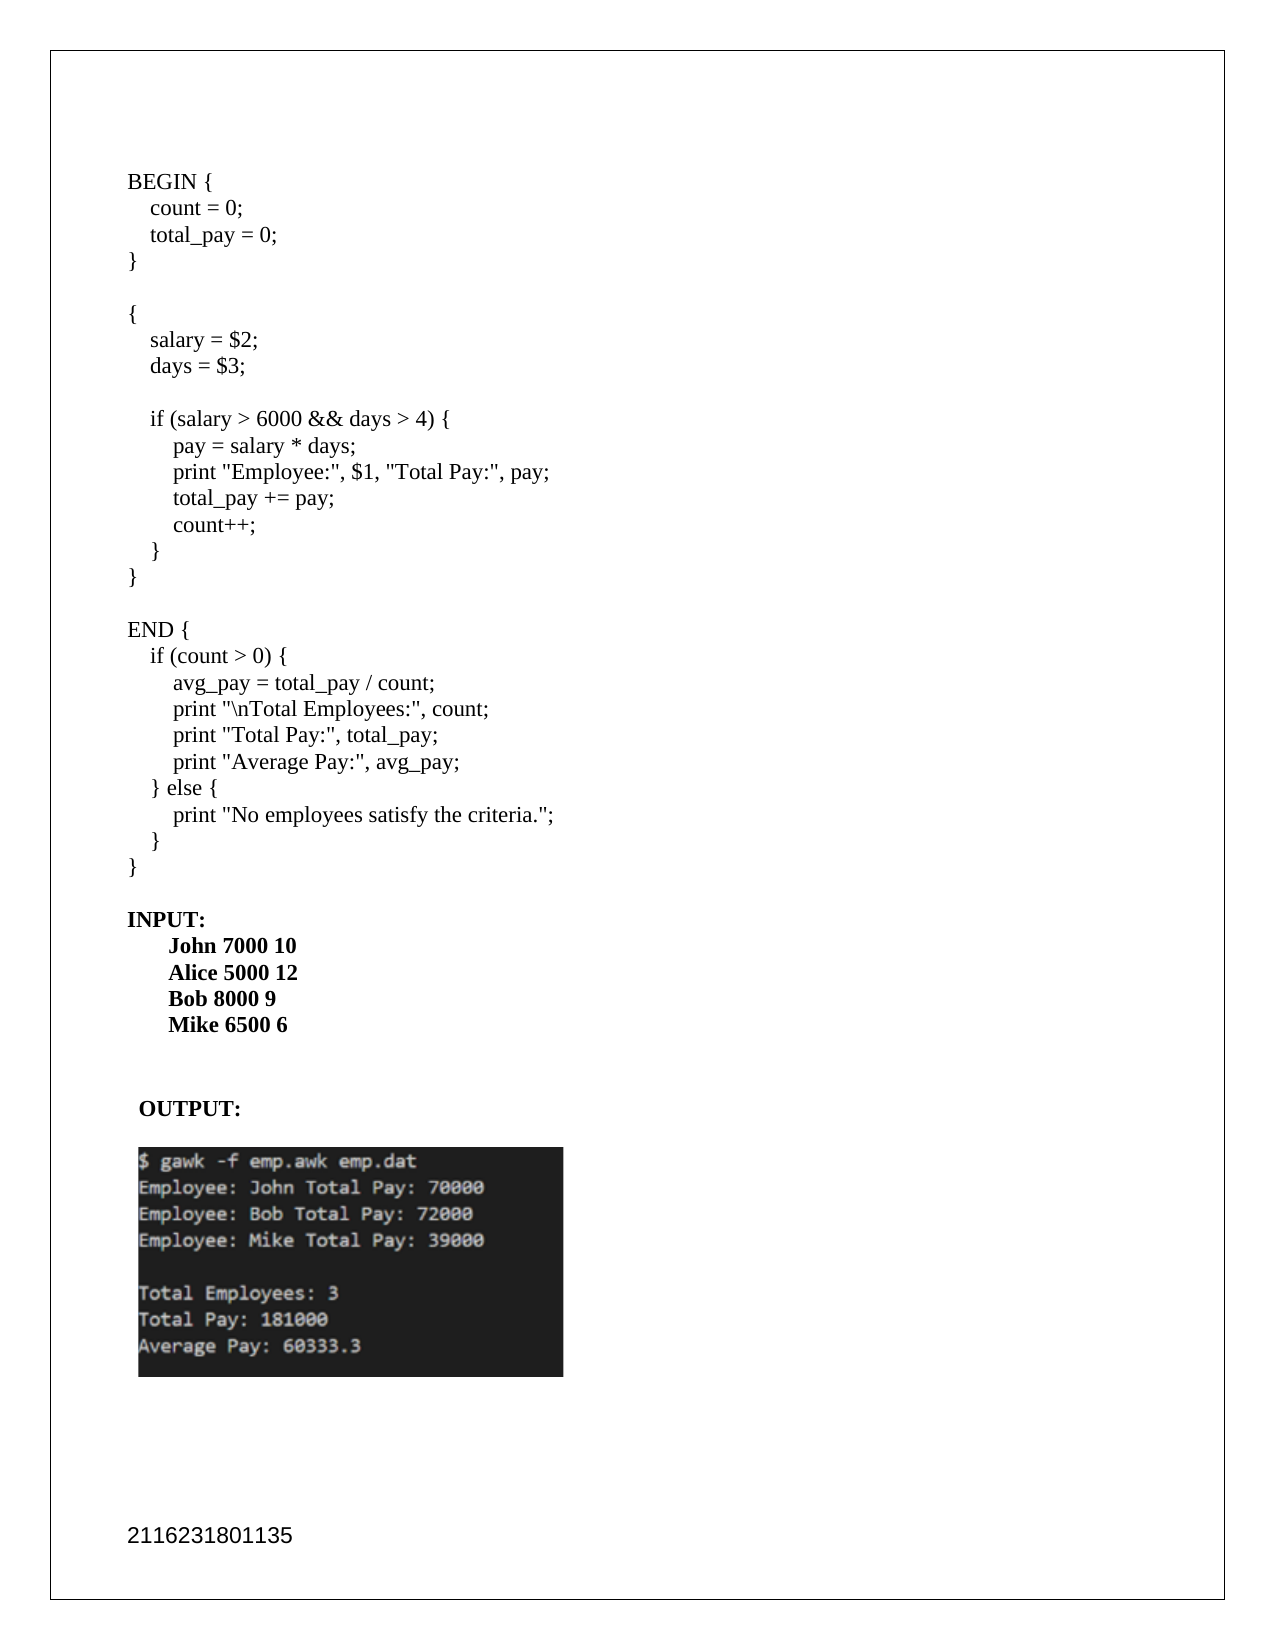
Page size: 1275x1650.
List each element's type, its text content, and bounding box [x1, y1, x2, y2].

text if (salary > 6000 && days > 4) { [127, 405, 932, 432]
text count++; [127, 511, 932, 537]
text John 7000 10 [168, 932, 1154, 959]
text { [127, 300, 932, 326]
text print "\nTotal Employees:", count; [127, 695, 932, 722]
text if (count > 0) { [127, 642, 932, 669]
text print "Employee:", $1, "Total Pay:", pay; [127, 458, 932, 484]
text pay = salary * days; [127, 432, 932, 458]
text } [127, 537, 932, 563]
picture [138, 1147, 564, 1377]
text } [127, 853, 932, 880]
text Alice 5000 12 [168, 959, 1154, 985]
text } [127, 247, 932, 273]
text days = $3; [127, 353, 932, 379]
text } [127, 563, 932, 590]
text BEGIN { [127, 168, 932, 194]
text salary = $2; [127, 326, 932, 353]
text print "Average Pay:", avg_pay; [127, 748, 932, 774]
text avg_pay = total_pay / count; [127, 669, 932, 695]
text total_pay = 0; [127, 221, 932, 247]
text INPUT: [127, 906, 1154, 932]
text } else { [127, 774, 932, 801]
text print "Total Pay:", total_pay; [127, 722, 932, 748]
text Mike 6500 6 [168, 1011, 1154, 1038]
text count = 0; [127, 194, 932, 221]
text total_pay += pay; [127, 484, 932, 511]
text OUTPUT: [127, 1094, 1154, 1121]
text } [127, 827, 932, 853]
text END { [127, 616, 932, 642]
text Bob 8000 9 [168, 985, 1154, 1011]
text print "No employees satisfy the criteria."; [127, 801, 932, 827]
